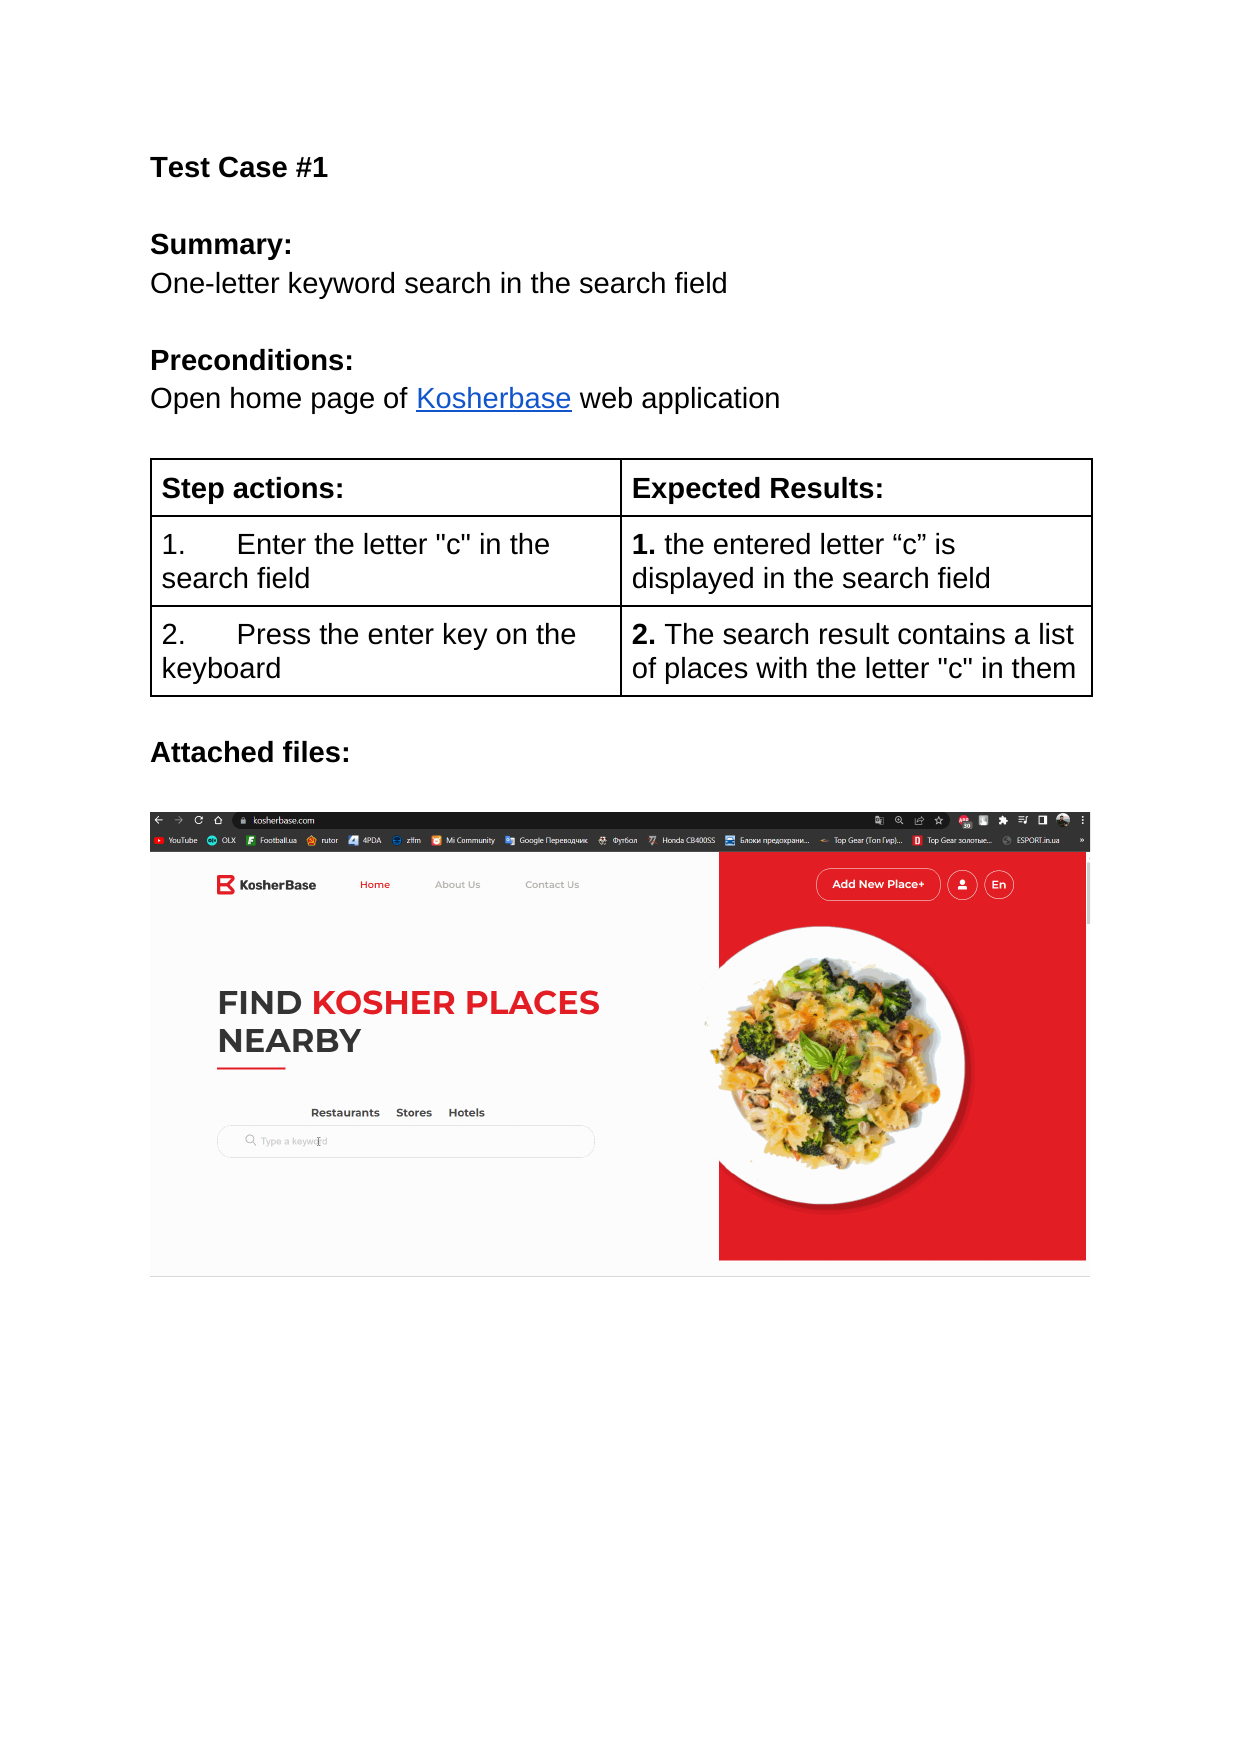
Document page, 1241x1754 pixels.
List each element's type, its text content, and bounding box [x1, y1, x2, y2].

table_header Step actions: [152, 460, 620, 515]
table_cell 2. The search result contains a list of places with the letter "c" in them [622, 607, 1091, 695]
text Preconditions: [150, 343, 1090, 376]
text Open home page of Kosherbase web application [150, 381, 1090, 415]
picture [150, 812, 1091, 1277]
text Summary: [150, 227, 1090, 261]
table_cell Press the enter key on the keyboard [152, 607, 620, 695]
text Test Case #1 [150, 150, 1090, 183]
text One-letter keyword search in the search field [150, 266, 1090, 299]
text Attached files: [150, 735, 1090, 769]
table_header Expected Results: [622, 460, 1091, 515]
table_cell Enter the letter "c" in the search field [152, 517, 620, 605]
table_cell 1. the entered letter “c” is displayed in the search field [622, 517, 1091, 605]
